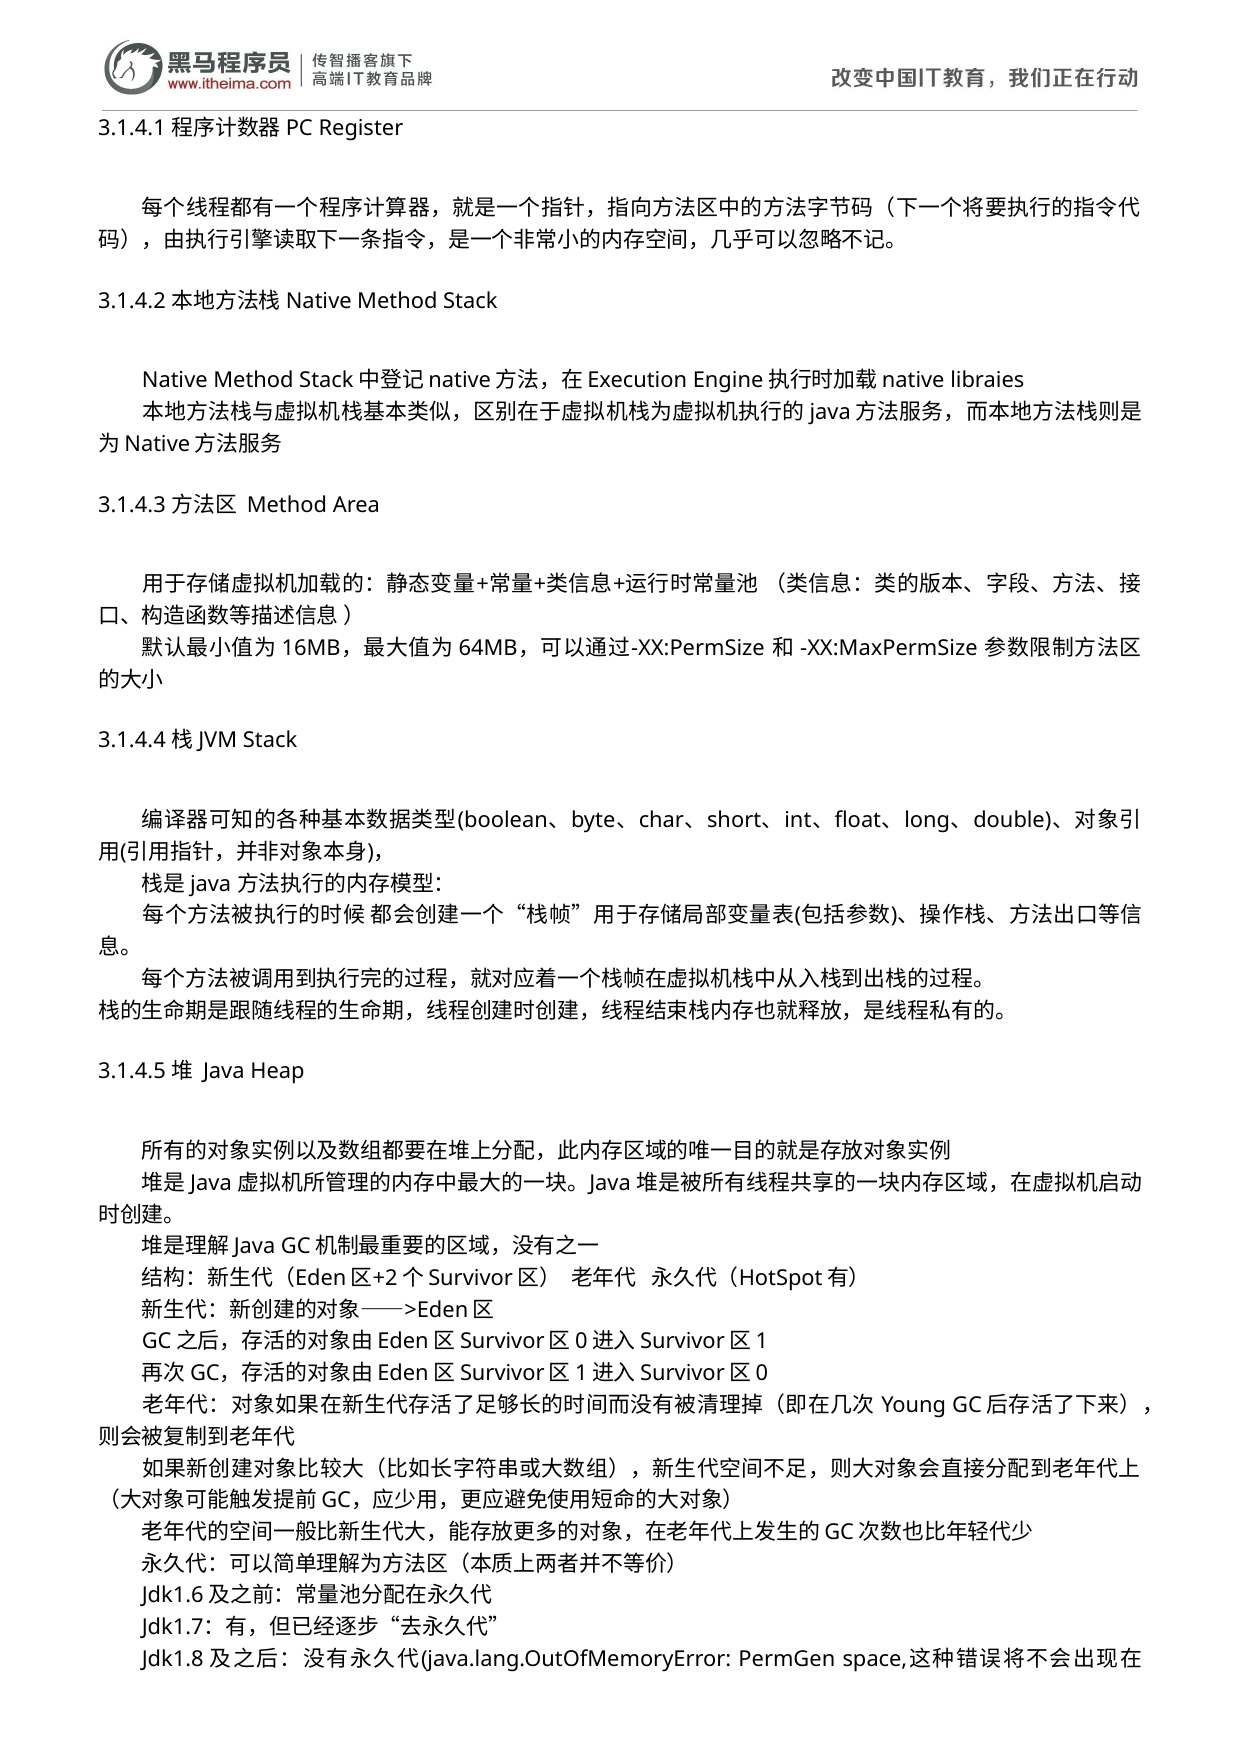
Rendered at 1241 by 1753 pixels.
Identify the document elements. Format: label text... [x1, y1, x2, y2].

text 每个线程都有一个程序计算器，就是一个指针，指向方法区中的方法字节码（下一个将要执行的指令代码），由执行引擎读取下一条指令，是一个非常小的内存空间，几乎可以忽略不记。 [98, 190, 1142, 253]
text 栈的生命期是跟随线程的生命期，线程创建时创建，线程结束栈内存也就释放，是线程私有的。 [98, 993, 1142, 1024]
text Native Method Stack中登记native方法，在Execution Engine执行时加载native libraies [98, 362, 1142, 394]
text 堆是理解Java GC机制最重要的区域，没有之一 [98, 1228, 1142, 1260]
text 新生代：新创建的对象——>Eden区 [98, 1292, 1142, 1323]
subtitle 3.1.4.1 程序计数器 PC Register [98, 110, 1142, 142]
text 默认最小值为16MB，最大值为64MB，可以通过-XX:PermSize 和 -XX:MaxPermSize 参数限制方法区的大小 [98, 630, 1142, 693]
subtitle 3.1.4.3 方法区 Method Area [98, 487, 1142, 518]
text GC之后，存活的对象由Eden区 Survivor区0进入Survivor区1 [98, 1323, 1142, 1355]
subtitle 3.1.4.4 栈 JVM Stack [98, 722, 1142, 754]
text Jdk1.7：有，但已经逐步“去永久代” [98, 1609, 1142, 1641]
subtitle 3.1.4.2 本地方法栈 Native Method Stack [98, 283, 1142, 314]
picture [100, 38, 1140, 110]
text 栈是java 方法执行的内存模型： [98, 866, 1142, 897]
text 本地方法栈与虚拟机栈基本类似，区别在于虚拟机栈为虚拟机执行的java方法服务，而本地方法栈则是为Native方法服务 [98, 394, 1142, 458]
text 每个方法被调用到执行完的过程，就对应着一个栈帧在虚拟机栈中从入栈到出栈的过程。 [98, 961, 1142, 993]
text 老年代：对象如果在新生代存活了足够长的时间而没有被清理掉（即在几次Young GC后存活了下来），则会被复制到老年代 [98, 1387, 1142, 1451]
text 每个方法被执行的时候 都会创建一个“栈帧”用于存储局部变量表(包括参数)、操作栈、方法出口等信息。 [98, 897, 1142, 961]
text 再次GC，存活的对象由Eden区 Survivor区1进入Survivor区0 [98, 1355, 1142, 1387]
text 结构：新生代（Eden区+2个Survivor区） 老年代 永久代（HotSpot有） [98, 1260, 1142, 1292]
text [98, 1641, 1142, 1673]
text 所有的对象实例以及数组都要在堆上分配，此内存区域的唯一目的就是存放对象实例 [98, 1133, 1142, 1165]
subtitle 3.1.4.5 堆 Java Heap [98, 1053, 1142, 1085]
text Jdk1.6及之前：常量池分配在永久代 [98, 1577, 1142, 1609]
text 如果新创建对象比较大（比如长字符串或大数组），新生代空间不足，则大对象会直接分配到老年代上（大对象可能触发提前GC，应少用，更应避免使用短命的大对象） [98, 1451, 1142, 1514]
text 编译器可知的各种基本数据类型(boolean、byte、char、short、int、float、long、double)、对象引用(引用指针，并非对象本身)， [98, 802, 1142, 866]
text 永久代：可以简单理解为方法区（本质上两者并不等价） [98, 1546, 1142, 1577]
text 用于存储虚拟机加载的：静态变量+常量+类信息+运行时常量池 （类信息：类的版本、字段、方法、接口、构造函数等描述信息 ） [98, 566, 1142, 630]
text 老年代的空间一般比新生代大，能存放更多的对象，在老年代上发生的GC次数也比年轻代少 [98, 1514, 1142, 1546]
text 堆是Java 虚拟机所管理的内存中最大的一块。Java 堆是被所有线程共享的一块内存区域，在虚拟机启动时创建。 [98, 1165, 1142, 1228]
